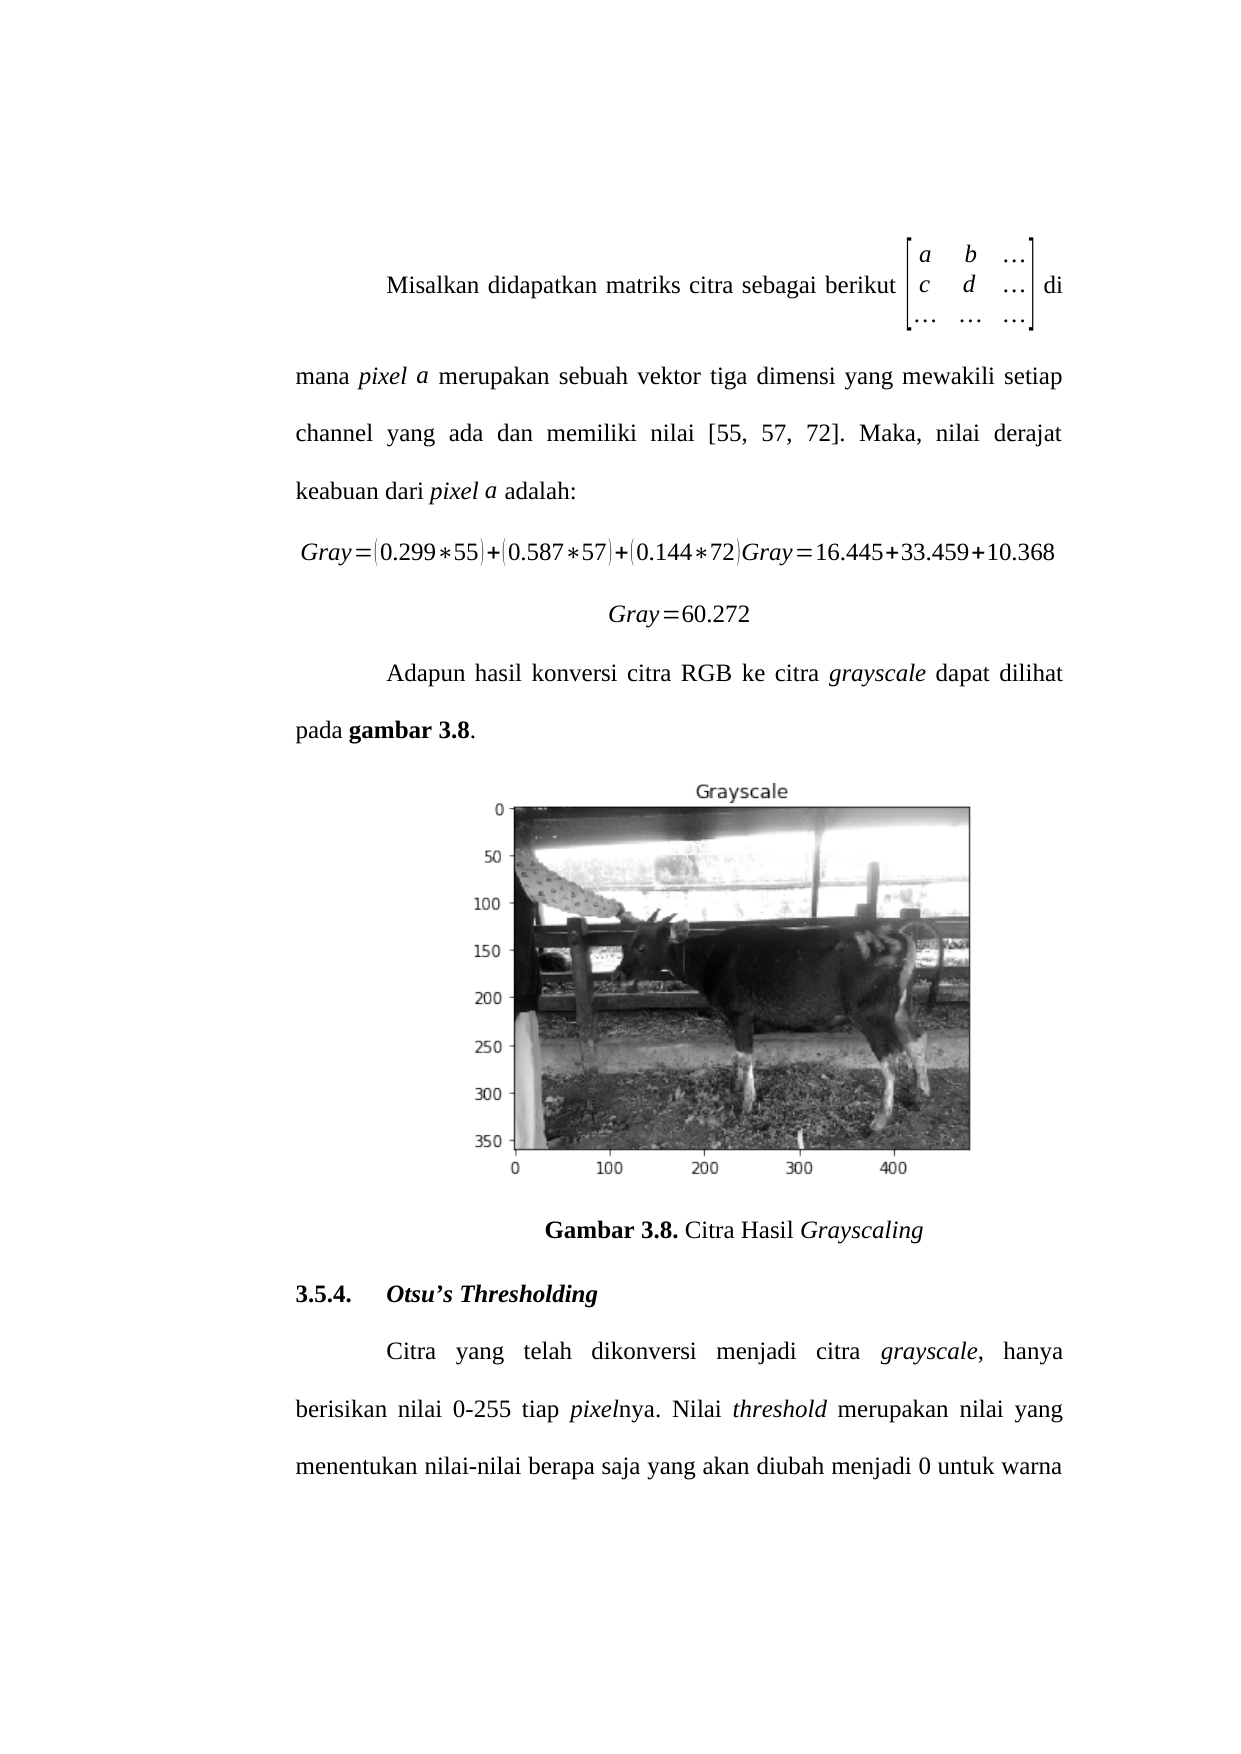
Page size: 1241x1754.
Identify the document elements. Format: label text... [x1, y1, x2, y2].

subtitle Otsu’s Thresholding [295, 1279, 1063, 1308]
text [295, 1336, 1063, 1480]
text Adapun hasil konversi citra RGB ke citra grayscale dapat dilihat pada gambar 3.8. [295, 658, 1063, 744]
text Misalkan didapatkan matriks citra sebagai berikut di mana pixel merupakan sebuah vektor tiga dimensi yang mewakili setiap channel yang ada dan memiliki nilai [55, 57, 72]. Maka, nilai derajat keabuan dari pixel adalah: [295, 236, 1063, 504]
text Gambar 3.8. Citra Hasil Grayscaling [407, 1215, 1063, 1244]
picture [462, 772, 985, 1187]
